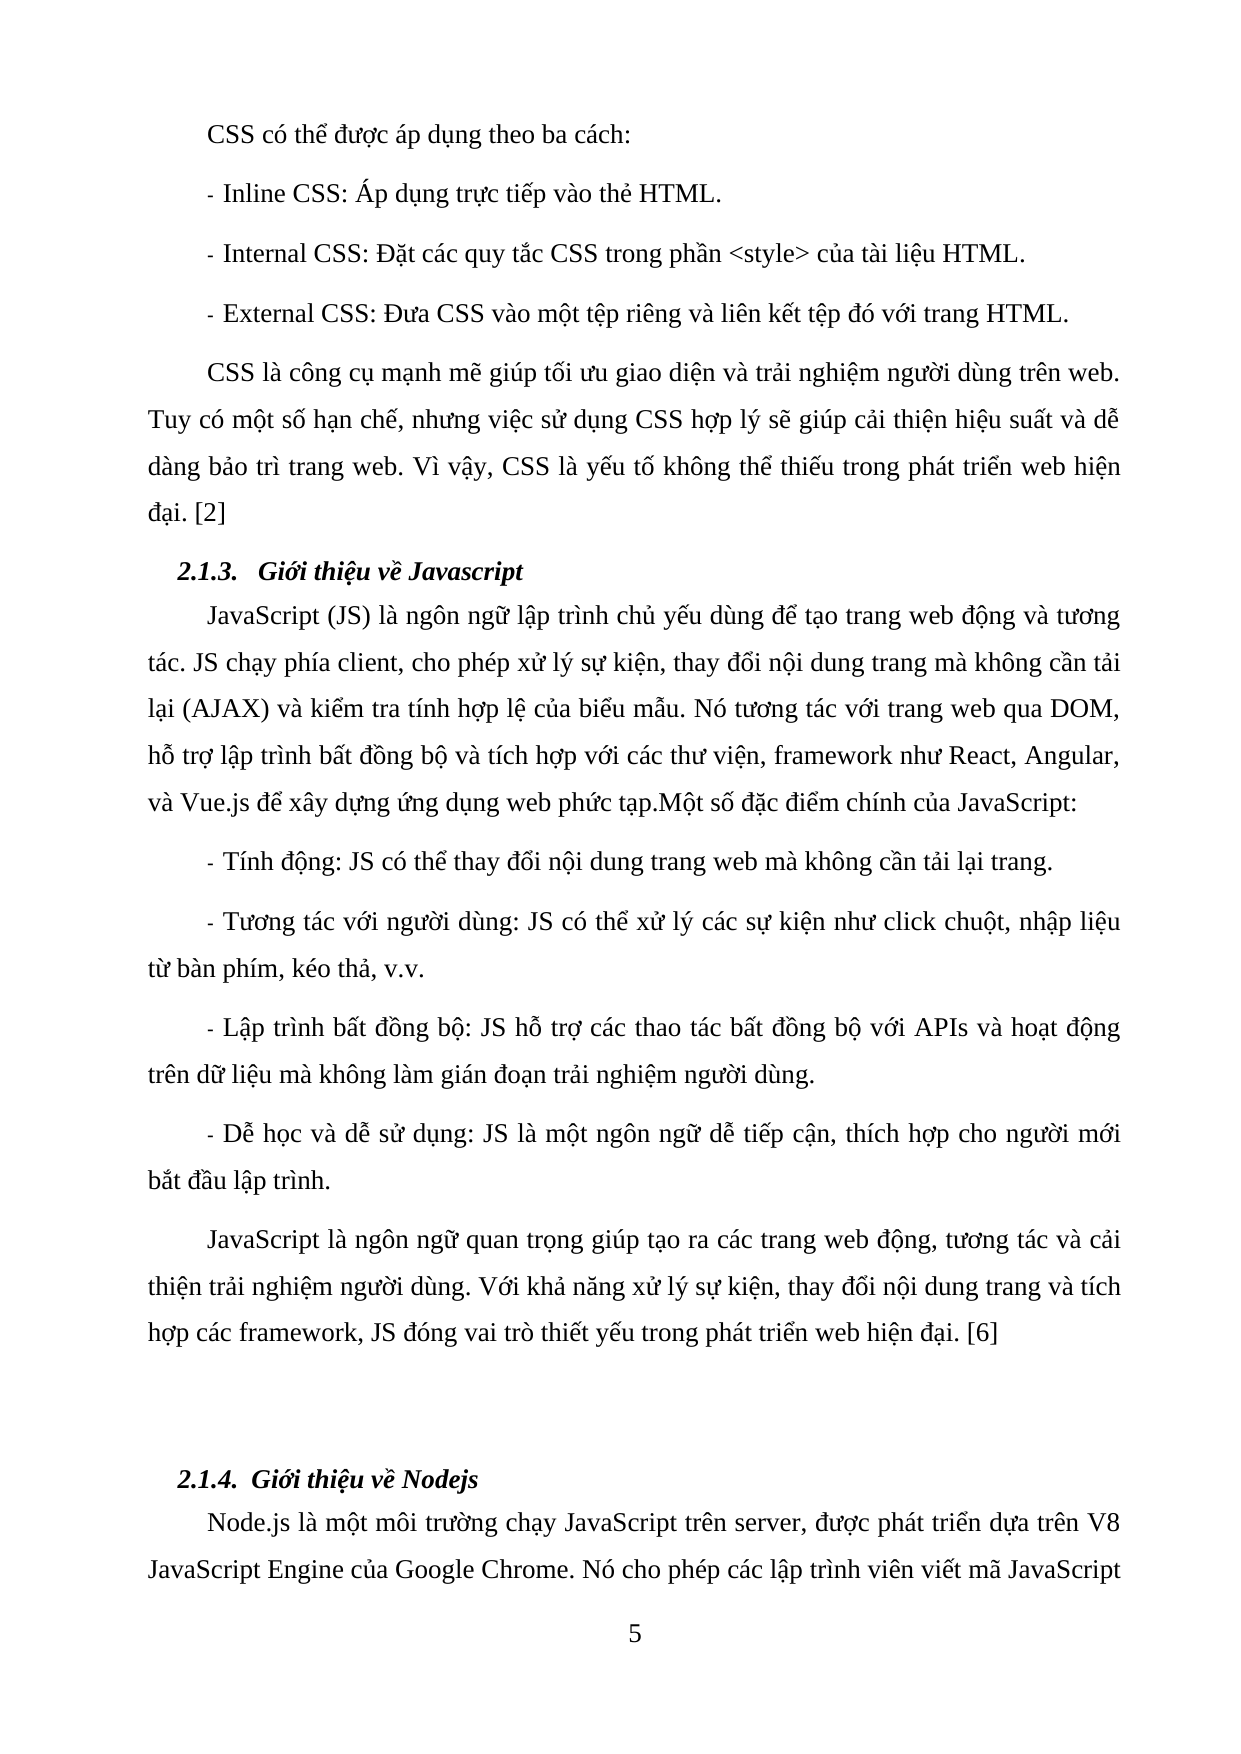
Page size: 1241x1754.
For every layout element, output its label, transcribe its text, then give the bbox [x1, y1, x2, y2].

list Dễ học và dễ sử dụng: JS là một ngôn ngữ dễ tiếp cận, thích hợp cho người mới bắt đầu lập trình. [148, 1117, 1122, 1195]
list Tính động: JS có thể thay đổi nội dung trang web mà không cần tải lại trang. [148, 845, 1122, 876]
list Inline CSS: Áp dụng trực tiếp vào thẻ HTML. [148, 177, 1122, 209]
subtitle Giới thiệu về Nodejs [177, 1463, 1122, 1494]
list Internal CSS: Đặt các quy tắc CSS trong phần <style> của tài liệu HTML. [148, 237, 1122, 268]
text CSS là công cụ mạnh mẽ giúp tối ưu giao diện và trải nghiệm người dùng trên web. Tuy có một số hạn chế, nhưng việc sử dụng CSS hợp lý sẽ giúp cải thiện hiệu suất và dễ dàng bảo trì trang web. Vì vậy, CSS là yếu tố không thể thiếu trong phát triển web hiện đại. [2] [148, 356, 1122, 527]
text JavaScript (JS) là ngôn ngữ lập trình chủ yếu dùng để tạo trang web động và tương tác. JS chạy phía client, cho phép xử lý sự kiện, thay đổi nội dung trang mà không cần tải lại (AJAX) và kiểm tra tính hợp lệ của biểu mẫu. Nó tương tác với trang web qua DOM, hỗ trợ lập trình bất đồng bộ và tích hợp với các thư viện, framework như React, Angular, và Vue.js để xây dựng ứng dụng web phức tạp.Một số đặc điểm chính của JavaScript: [148, 599, 1122, 817]
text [148, 1507, 1122, 1584]
list External CSS: Đưa CSS vào một tệp riêng và liên kết tệp đó với trang HTML. [148, 297, 1122, 328]
list Tương tác với người dùng: JS có thể xử lý các sự kiện như click chuột, nhập liệu từ bàn phím, kéo thả, v.v. [148, 905, 1122, 983]
list Lập trình bất đồng bộ: JS hỗ trợ các thao tác bất đồng bộ với APIs và hoạt động trên dữ liệu mà không làm gián đoạn trải nghiệm người dùng. [148, 1011, 1122, 1089]
text JavaScript là ngôn ngữ quan trọng giúp tạo ra các trang web động, tương tác và cải thiện trải nghiệm người dùng. Với khả năng xử lý sự kiện, thay đổi nội dung trang và tích hợp các framework, JS đóng vai trò thiết yếu trong phát triển web hiện đại. [6] [148, 1223, 1122, 1348]
text CSS có thể được áp dụng theo ba cách: [148, 118, 1122, 149]
subtitle Giới thiệu về Javascript [177, 556, 1122, 587]
